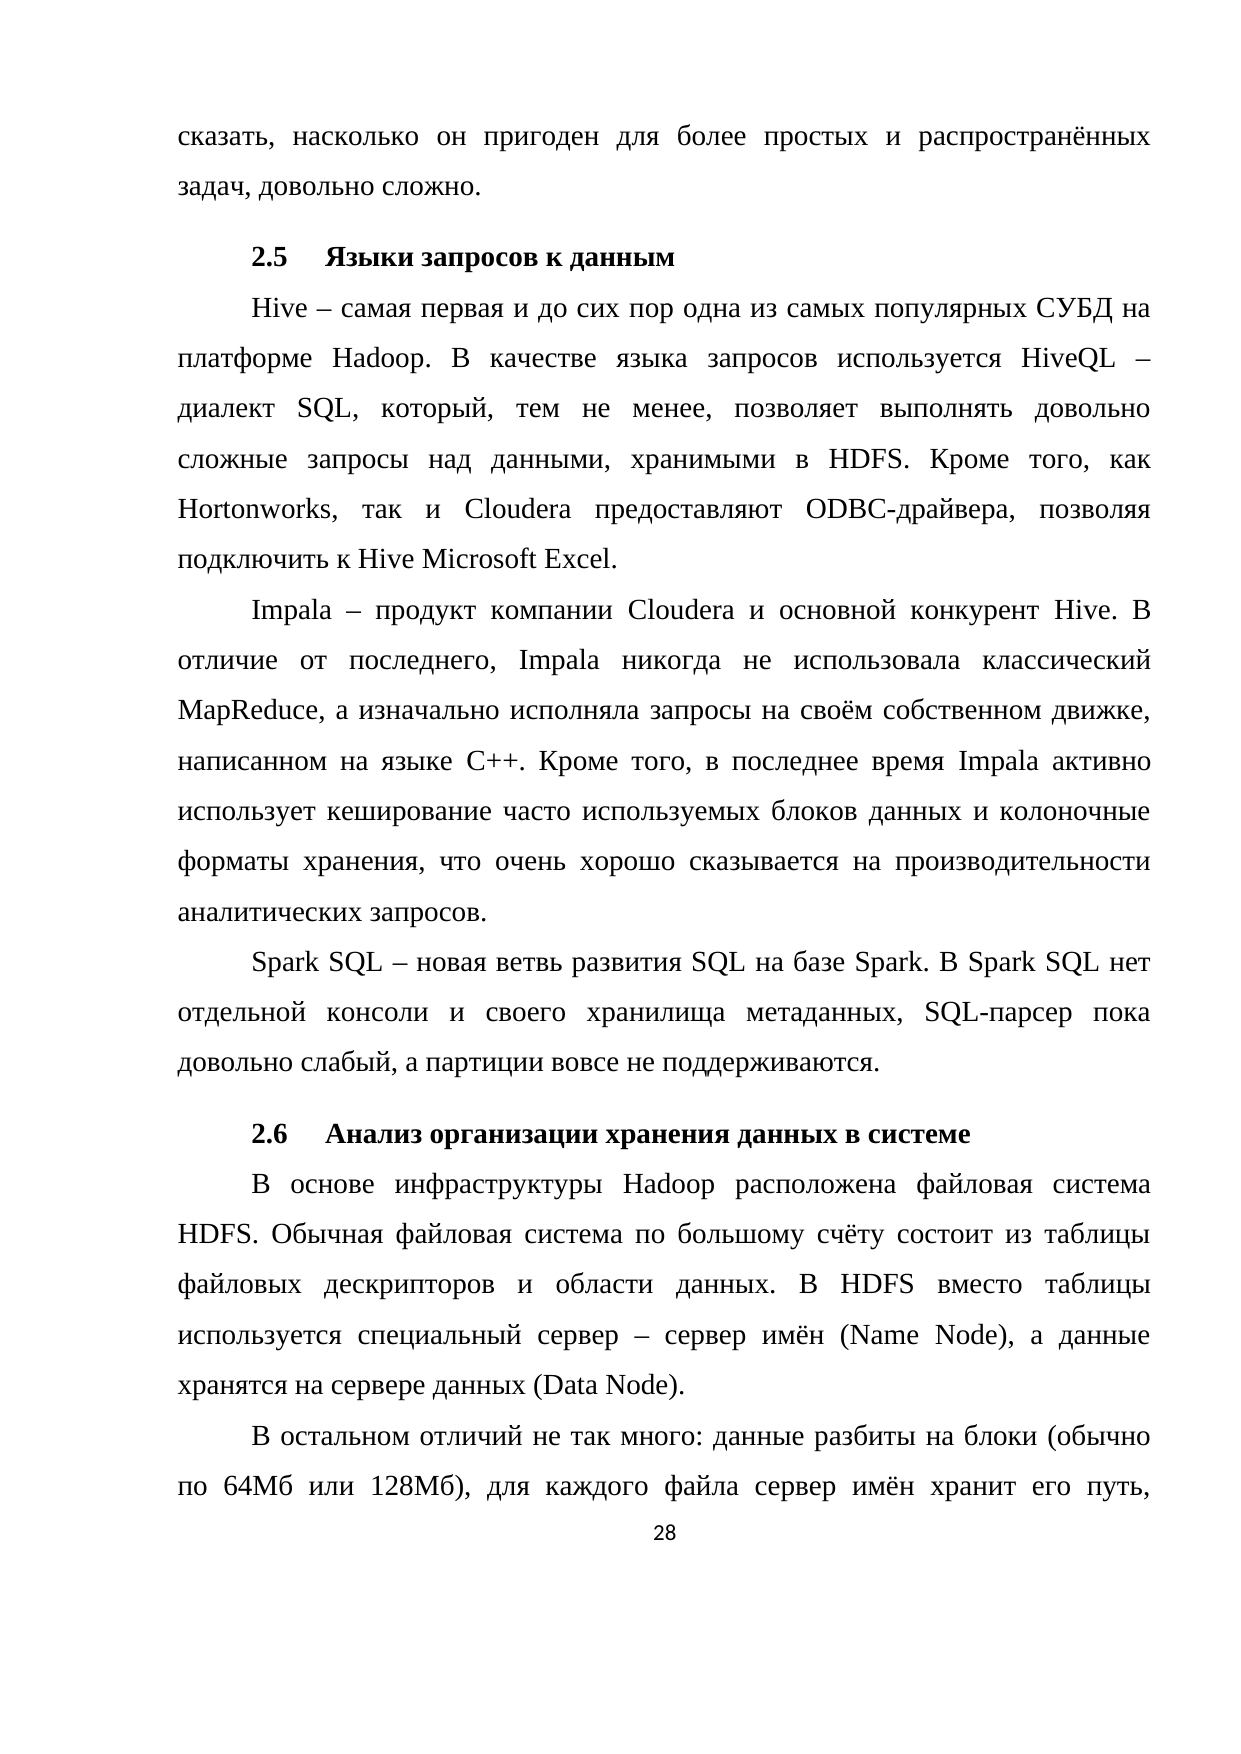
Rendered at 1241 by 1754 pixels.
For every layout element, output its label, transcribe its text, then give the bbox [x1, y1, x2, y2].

text Анализ организации хранения данных в системе [177, 1116, 1152, 1149]
text Языки запросов к данным [177, 239, 1152, 273]
text Impala – продукт компании Cloudera и основной конкурент Hive. В отличие от последнего, Impala никогда не использовала классический MapReduce, а изначально исполняла запросы на своём собственном движке, написанном на языке C++. Кроме того, в последнее время Impala активно использует кеширование часто используемых блоков данных и колоночные форматы хранения, что очень хорошо сказывается на производительности аналитических запросов. [177, 592, 1152, 927]
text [177, 1418, 1152, 1501]
text Hive – самая первая и до сих пор одна из самых популярных СУБД на платформе Hadoop. В качестве языка запросов используется HiveQL –диалект SQL, который, тем не менее, позволяет выполнять довольно сложные запросы над данными, хранимыми в HDFS. Кроме того, как Hortonworks, так и Cloudera предоставляют ODBC-драйвера, позволяя подключить к Hive Microsoft Excel. [177, 290, 1152, 575]
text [177, 118, 1152, 202]
text В основе инфраструктуры Hadoop расположена файловая система HDFS. Обычная файловая система по большому счёту состоит из таблицы файловых дескрипторов и области данных. В HDFS вместо таблицы используется специальный сервер – сервер имён (Name Node), а данные хранятся на сервере данных (Data Node). [177, 1166, 1152, 1401]
text Spark SQL – новая ветвь развития SQL на базе Spark. В Spark SQL нет отдельной консоли и своего хранилища метаданных, SQL-парсер пока довольно слабый, а партиции вовсе не поддерживаются. [177, 944, 1152, 1078]
